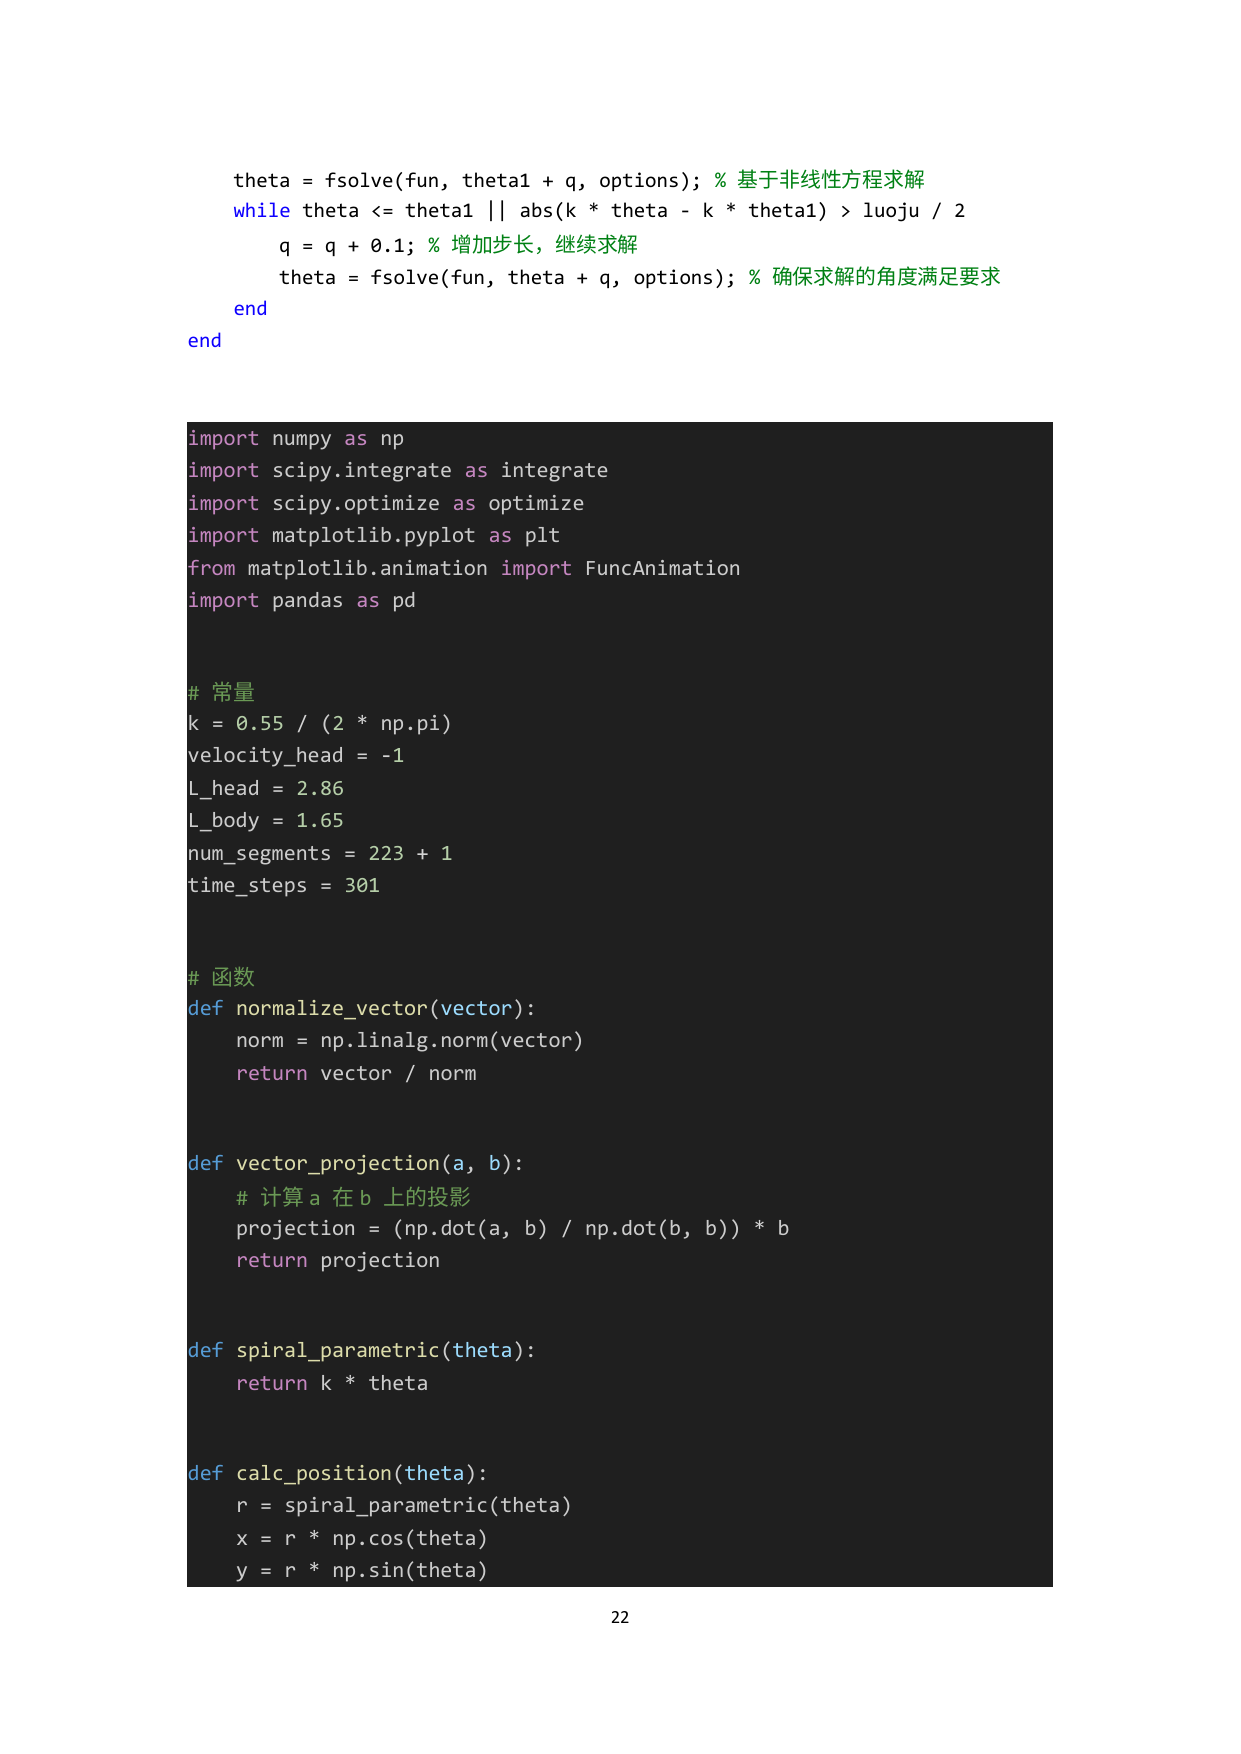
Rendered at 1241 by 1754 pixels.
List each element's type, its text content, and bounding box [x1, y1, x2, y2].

text while theta <= theta1 || abs(k * theta - k * theta1) > luoju / 2 [187, 194, 1053, 227]
text k = 0.55 / (2 * np.pi) [187, 707, 1053, 739]
text # 函数 [187, 959, 1053, 992]
text L_body = 1.65 [187, 804, 1053, 837]
text velocity_head = -1 [187, 739, 1053, 772]
text r = spiral_parametric(theta) [187, 1489, 1053, 1522]
text import scipy.optimize as optimize [187, 487, 1053, 519]
text import scipy.integrate as integrate [187, 454, 1053, 487]
text from matplotlib.animation import FuncAnimation [187, 552, 1053, 584]
text def normalize_vector(vector): [187, 992, 1053, 1024]
text import numpy as np [187, 422, 1053, 454]
text return vector / norm [187, 1057, 1053, 1089]
text projection = (np.dot(a, b) / np.dot(b, b)) * b [187, 1212, 1053, 1244]
text def vector_projection(a, b): [187, 1147, 1053, 1179]
text time_steps = 301 [187, 869, 1053, 902]
text # 计算 a 在 b 上的投影 [187, 1179, 1053, 1212]
text q = q + 0.1; % 增加步长，继续求解 [187, 227, 1053, 259]
text end [187, 324, 1053, 357]
text num_segments = 223 + 1 [187, 837, 1053, 869]
text theta = fsolve(fun, theta1 + q, options); % 基于非线性方程求解 [187, 162, 1053, 194]
text # 常量 [187, 674, 1053, 707]
text norm = np.linalg.norm(vector) [187, 1024, 1053, 1057]
text end [187, 292, 1053, 324]
text return k * theta [187, 1367, 1053, 1399]
text import matplotlib.pyplot as plt [187, 519, 1053, 552]
text L_head = 2.86 [187, 772, 1053, 804]
text theta = fsolve(fun, theta + q, options); % 确保求解的角度满足要求 [187, 259, 1053, 292]
text y = r * np.sin(theta) [187, 1554, 1053, 1587]
text def calc_position(theta): [187, 1457, 1053, 1489]
text import pandas as pd [187, 584, 1053, 617]
text x = r * np.cos(theta) [187, 1522, 1053, 1554]
text return projection [187, 1244, 1053, 1277]
text def spiral_parametric(theta): [187, 1334, 1053, 1367]
